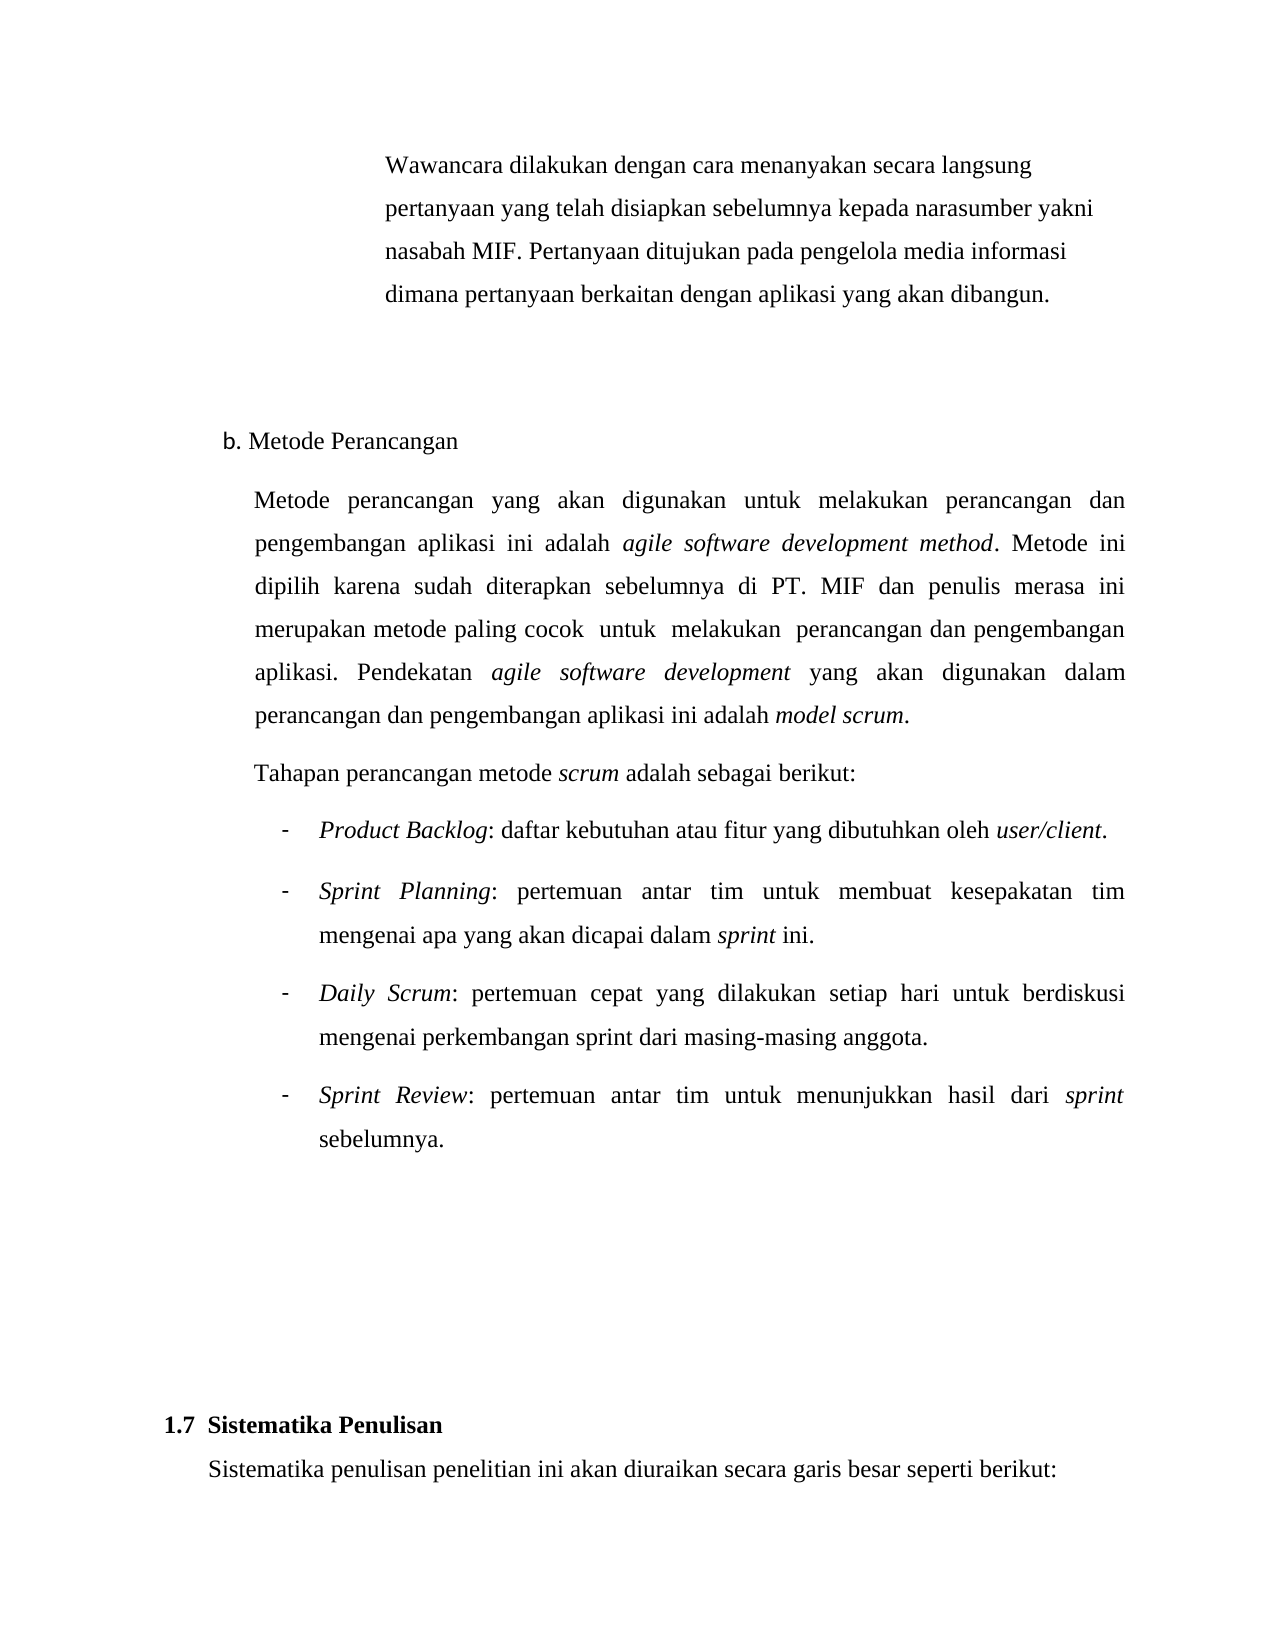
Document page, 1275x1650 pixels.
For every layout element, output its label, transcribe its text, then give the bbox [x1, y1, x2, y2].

text Tahapan perancangan metode scrum adalah sebagai berikut: [253, 758, 1126, 786]
list Product Backlog: daftar kebutuhan atau fitur yang dibutuhkan oleh user/client. [281, 814, 1126, 845]
list Sprint Review: pertemuan antar tim untuk menunjukkan hasil dari sprint sebelumnya. [281, 1079, 1126, 1153]
list Sprint Planning: pertemuan antar tim untuk membuat kesepakatan tim mengenai apa yang akan dicapai dalam sprint ini. [281, 876, 1126, 949]
text Metode perancangan yang akan digunakan untuk melakukan perancangan dan pengembangan aplikasi ini adalah agile software development method. Metode ini dipilih karena sudah diterapkan sebelumnya di PT. MIF dan penulis merasa ini merupakan metode paling cocok untuk melakukan perancangan dan pengembangan aplikasi. Pendekatan agile software development yang akan digunakan dalam perancangan dan pengembangan aplikasi ini adalah model scrum. [253, 485, 1126, 729]
list Wawancara dilakukan dengan cara menanyakan secara langsung pertanyaan yang telah disiapkan sebelumnya kepada narasumber yakni nasabah MIF. Pertanyaan ditujukan pada pengelola media informasi dimana pertanyaan berkaitan dengan aplikasi yang akan dibangun. [326, 150, 1126, 308]
text Sistematika penulisan penelitian ini akan diuraikan secara garis besar seperti berikut: [163, 1454, 1121, 1482]
list Metode Perancangan [222, 425, 1126, 456]
list Daily Scrum: pertemuan cepat yang dilakukan setiap hari untuk berdiskusi mengenai perkembangan sprint dari masing-masing anggota. [281, 977, 1126, 1051]
text 1.7 Sistematika Penulisan [163, 1411, 1121, 1439]
